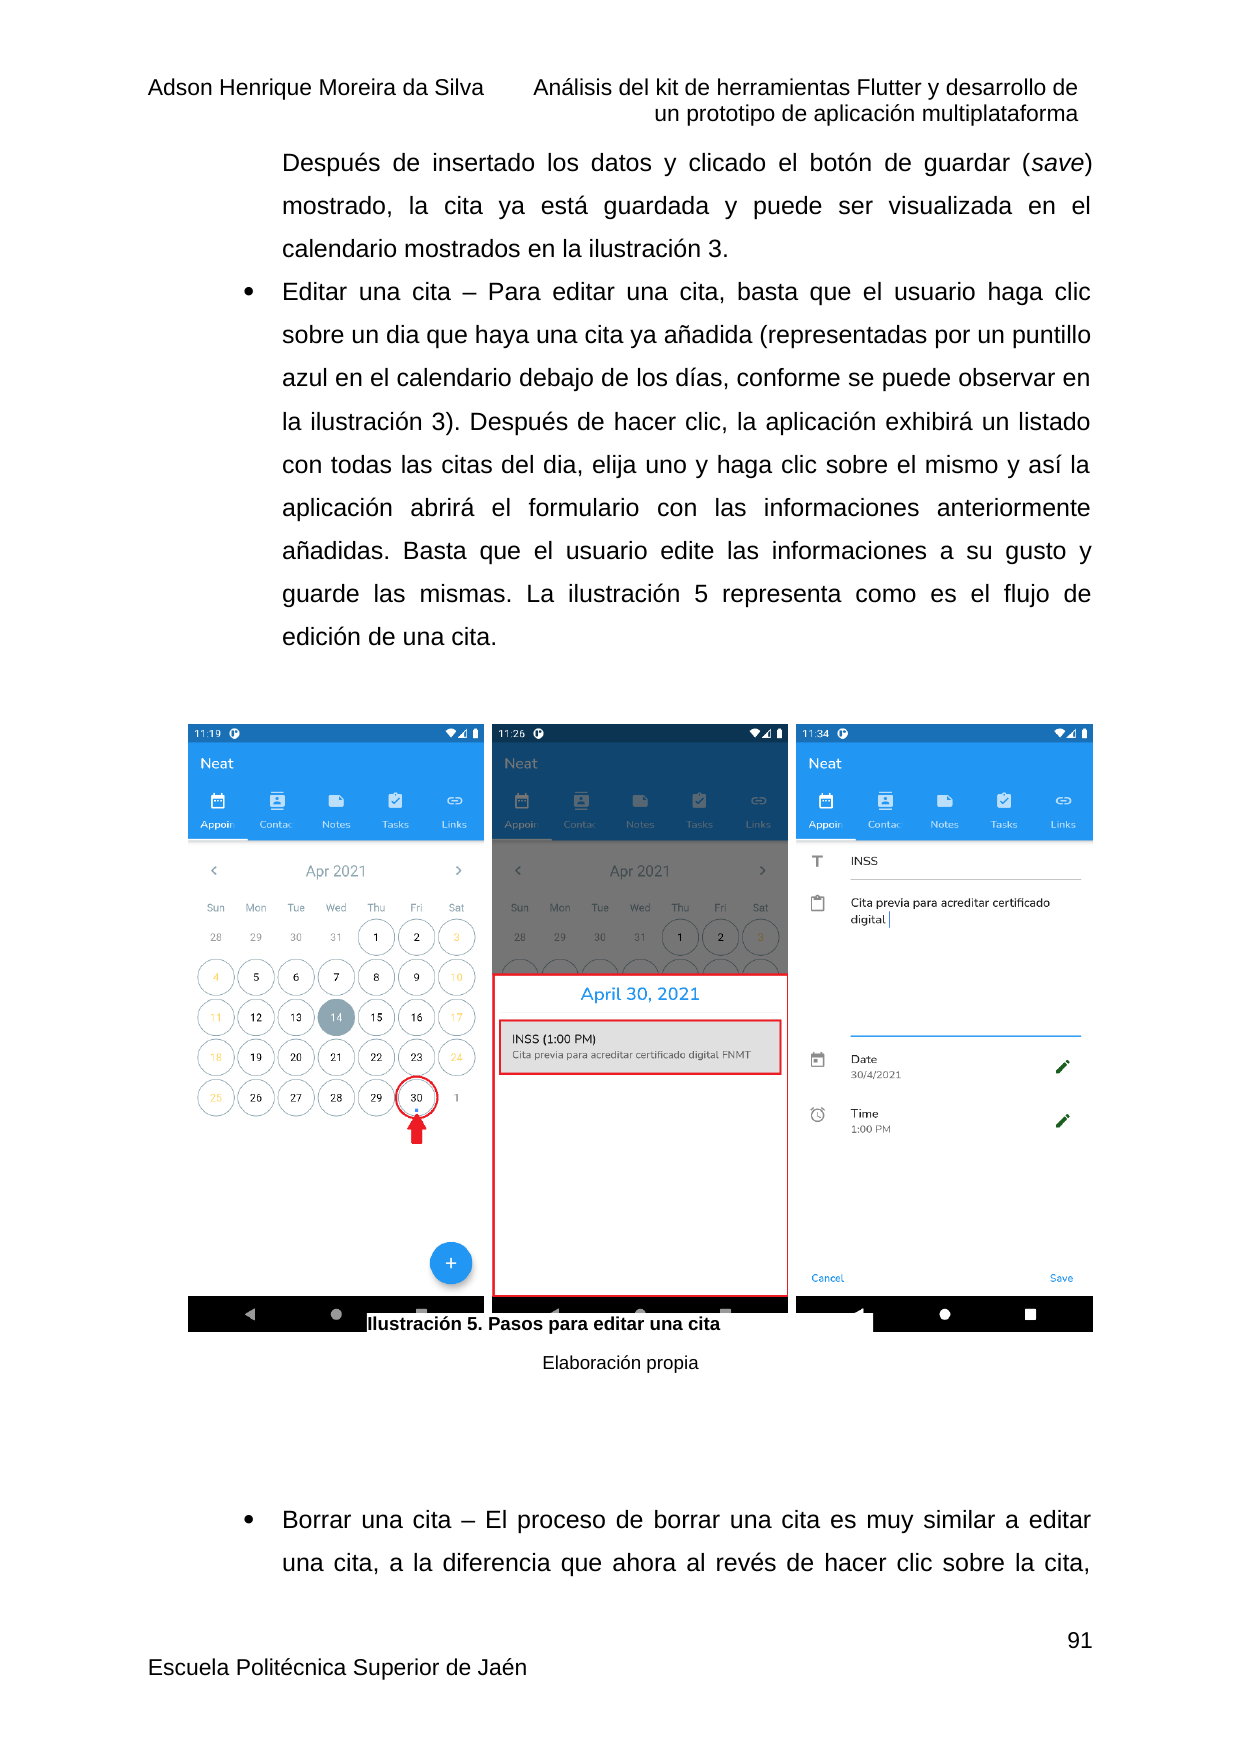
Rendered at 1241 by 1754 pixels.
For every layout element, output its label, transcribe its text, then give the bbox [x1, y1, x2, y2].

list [244, 1505, 1092, 1577]
picture [492, 724, 788, 1313]
picture [796, 724, 1093, 1332]
picture [188, 724, 484, 1332]
list Editar una cita – Para editar una cita, basta que el usuario haga clic sobre un dia que haya una cita ya añadida (representadas por un puntillo azul en el calendario debajo de los días, conforme se puede observar en la ilustración 3). Después de hacer clic, la aplicación exhibirá un listado con todas las citas del dia, elija uno y haga clic sobre el mismo y así la aplicación abrirá el formulario con las informaciones anteriormente añadidas. Basta que el usuario edite las informaciones a su gusto y guarde las mismas. La ilustración 5 representa como es el flujo de edición de una cita. [244, 277, 1092, 651]
text Después de insertado los datos y clicado el botón de guardar (save) mostrado, la cita ya está guardada y puede ser visualizada en el calendario mostrados en la ilustración 3. [282, 148, 1092, 263]
